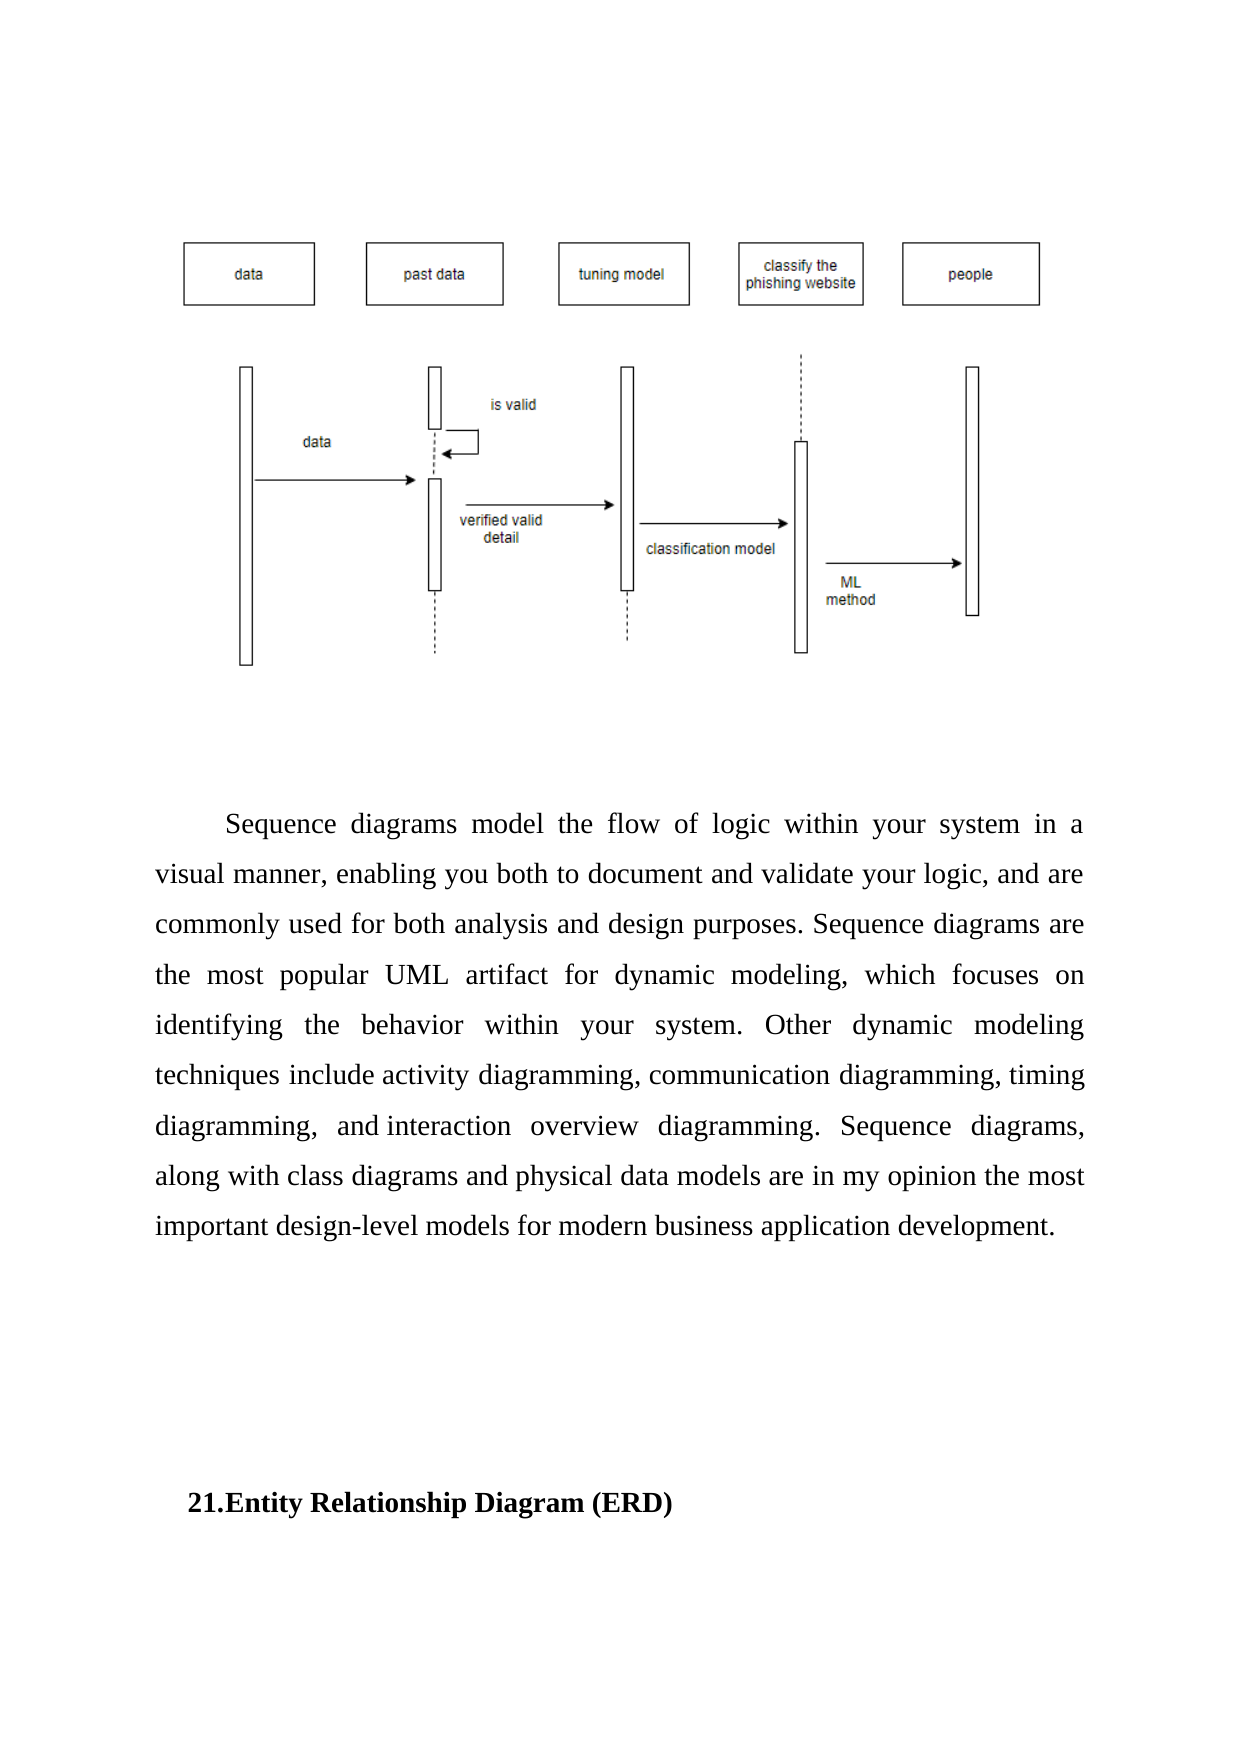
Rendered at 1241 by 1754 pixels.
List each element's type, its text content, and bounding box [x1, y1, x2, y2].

list Entity Relationship Diagram (ERD) [187, 1485, 1090, 1518]
picture [155, 225, 1096, 692]
text Sequence diagrams model the flow of logic within your system in a visual manner, enabling you both to document and validate your logic, and are commonly used for both analysis and design purposes. Sequence diagrams are the most popular UML artifact for dynamic modeling, which focuses on identifying the behavior within your system. Other dynamic modeling techniques include activity diagramming, communication diagramming, timing diagramming, and interaction overview diagramming. Sequence diagrams, along with class diagrams and physical data models are in my opinion the most important design-level models for modern business application development. [155, 806, 1085, 1242]
